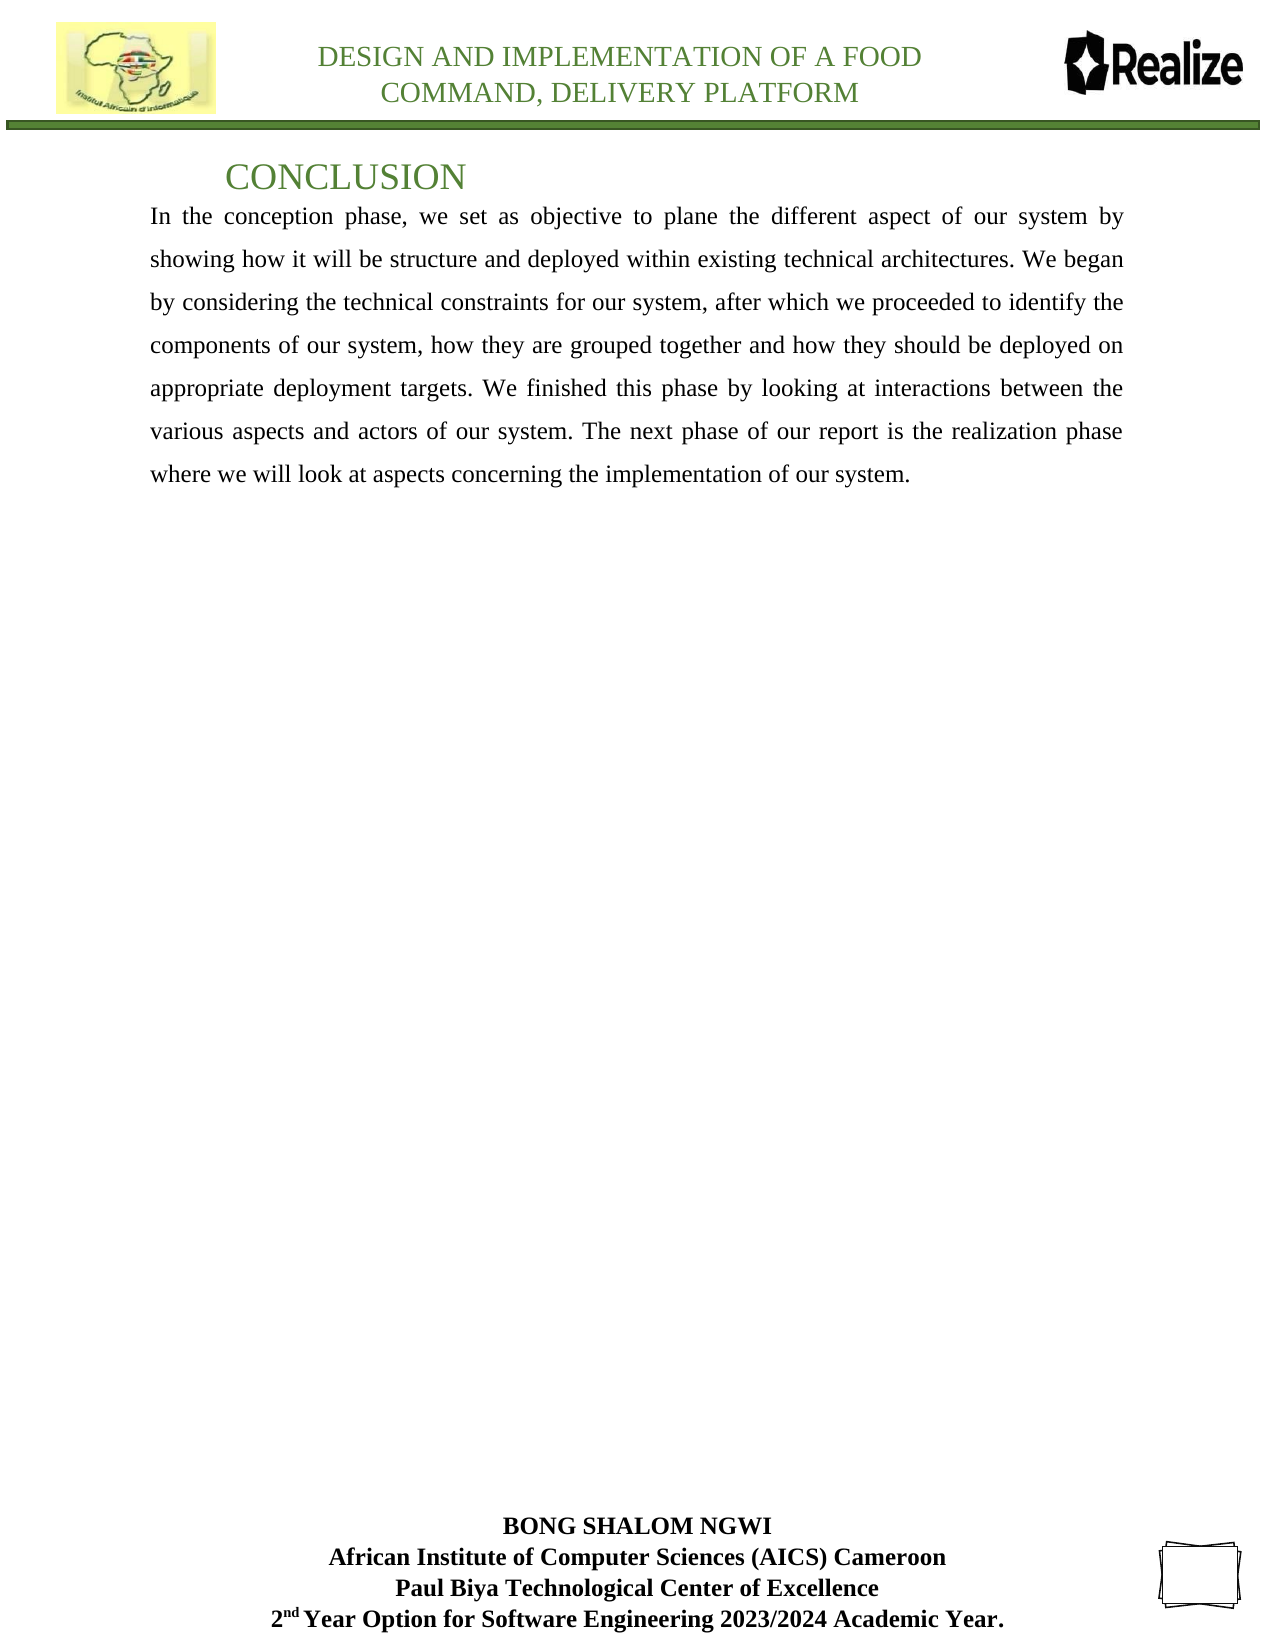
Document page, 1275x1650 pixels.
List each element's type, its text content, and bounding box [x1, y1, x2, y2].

text In the conception phase, we set as objective to plane the different aspect of our system by showing how it will be structure and deployed within existing technical architectures. We began by considering the technical constraints for our system, after which we proceeded to identify the components of our system, how they are grouped together and how they should be deployed on appropriate deployment targets. We finished this phase by looking at interactions between the various aspects and actors of our system. The next phase of our report is the realization phase where we will look at aspects concerning the implementation of our system. [150, 201, 1125, 488]
picture [1064, 30, 1243, 95]
picture [56, 22, 216, 114]
subtitle CONCLUSION [150, 154, 1125, 197]
